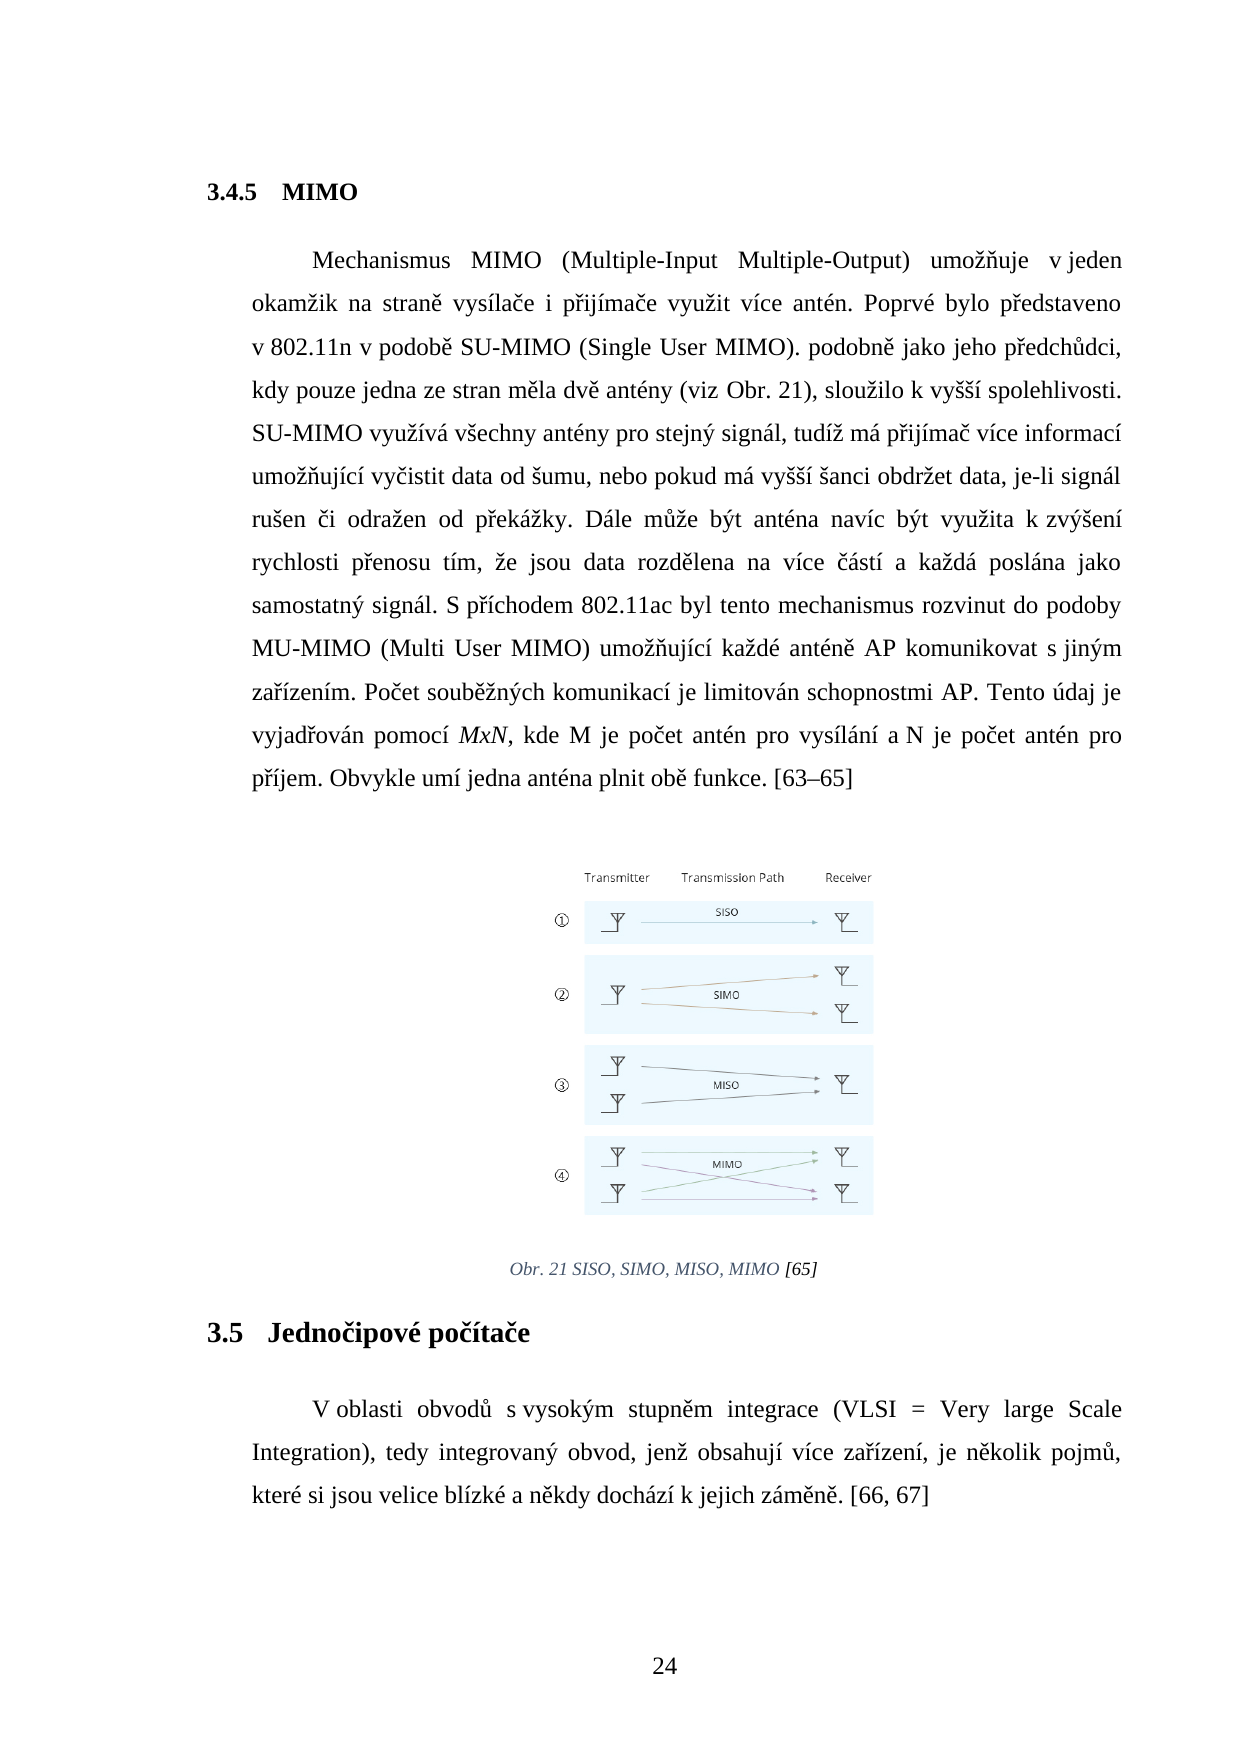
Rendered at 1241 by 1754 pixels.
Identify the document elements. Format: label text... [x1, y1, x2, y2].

picture [425, 849, 1009, 1244]
subtitle MIMO [207, 177, 1122, 206]
text Mechanismus MIMO (Multiple-Input Multiple-Output) umožňuje v jeden okamžik na straně vysílače i přijímače využit více antén. Poprvé bylo představeno v 802.11n v podobě SU-MIMO (Single User MIMO). podobně jako jeho předchůdci, kdy pouze jedna ze stran měla dvě antény (viz Obr. 21), sloužilo k vyšší spolehlivosti. SU-MIMO využívá všechny antény pro stejný signál, tudíž má přijímač více informací umožňující vyčistit data od šumu, nebo pokud má vyšší šanci obdržet data, je-li signál rušen či odražen od překážky. Dále může být anténa navíc být využita k zvýšení rychlosti přenosu tím, že jsou data rozdělena na více částí a každá poslána jako samostatný signál. S příchodem 802.11ac byl tento mechanismus rozvinut do podoby MU-MIMO (Multi User MIMO) umožňující každé anténě AP komunikovat s jiným zařízením. Počet souběžných komunikací je limitován schopnostmi AP. Tento údaj je vyjadřován pomocí MxN, kde M je počet antén pro vysílání a N je počet antén pro příjem. Obvykle umí jedna anténa plnit obě funkce. [252, 245, 1122, 792]
text Obr. SISO, SIMO, MISO, MIMO [207, 1258, 1122, 1279]
text V oblasti obvodů s vysokým stupněm integrace (VLSI = Very large Scale Integration), tedy integrovaný obvod, jenž obsahují více zařízení, je několik pojmů, které si jsou velice blízké a někdy dochází k jejich záměně. [252, 1394, 1122, 1509]
subtitle Jednočipové počítače [207, 1315, 1122, 1348]
